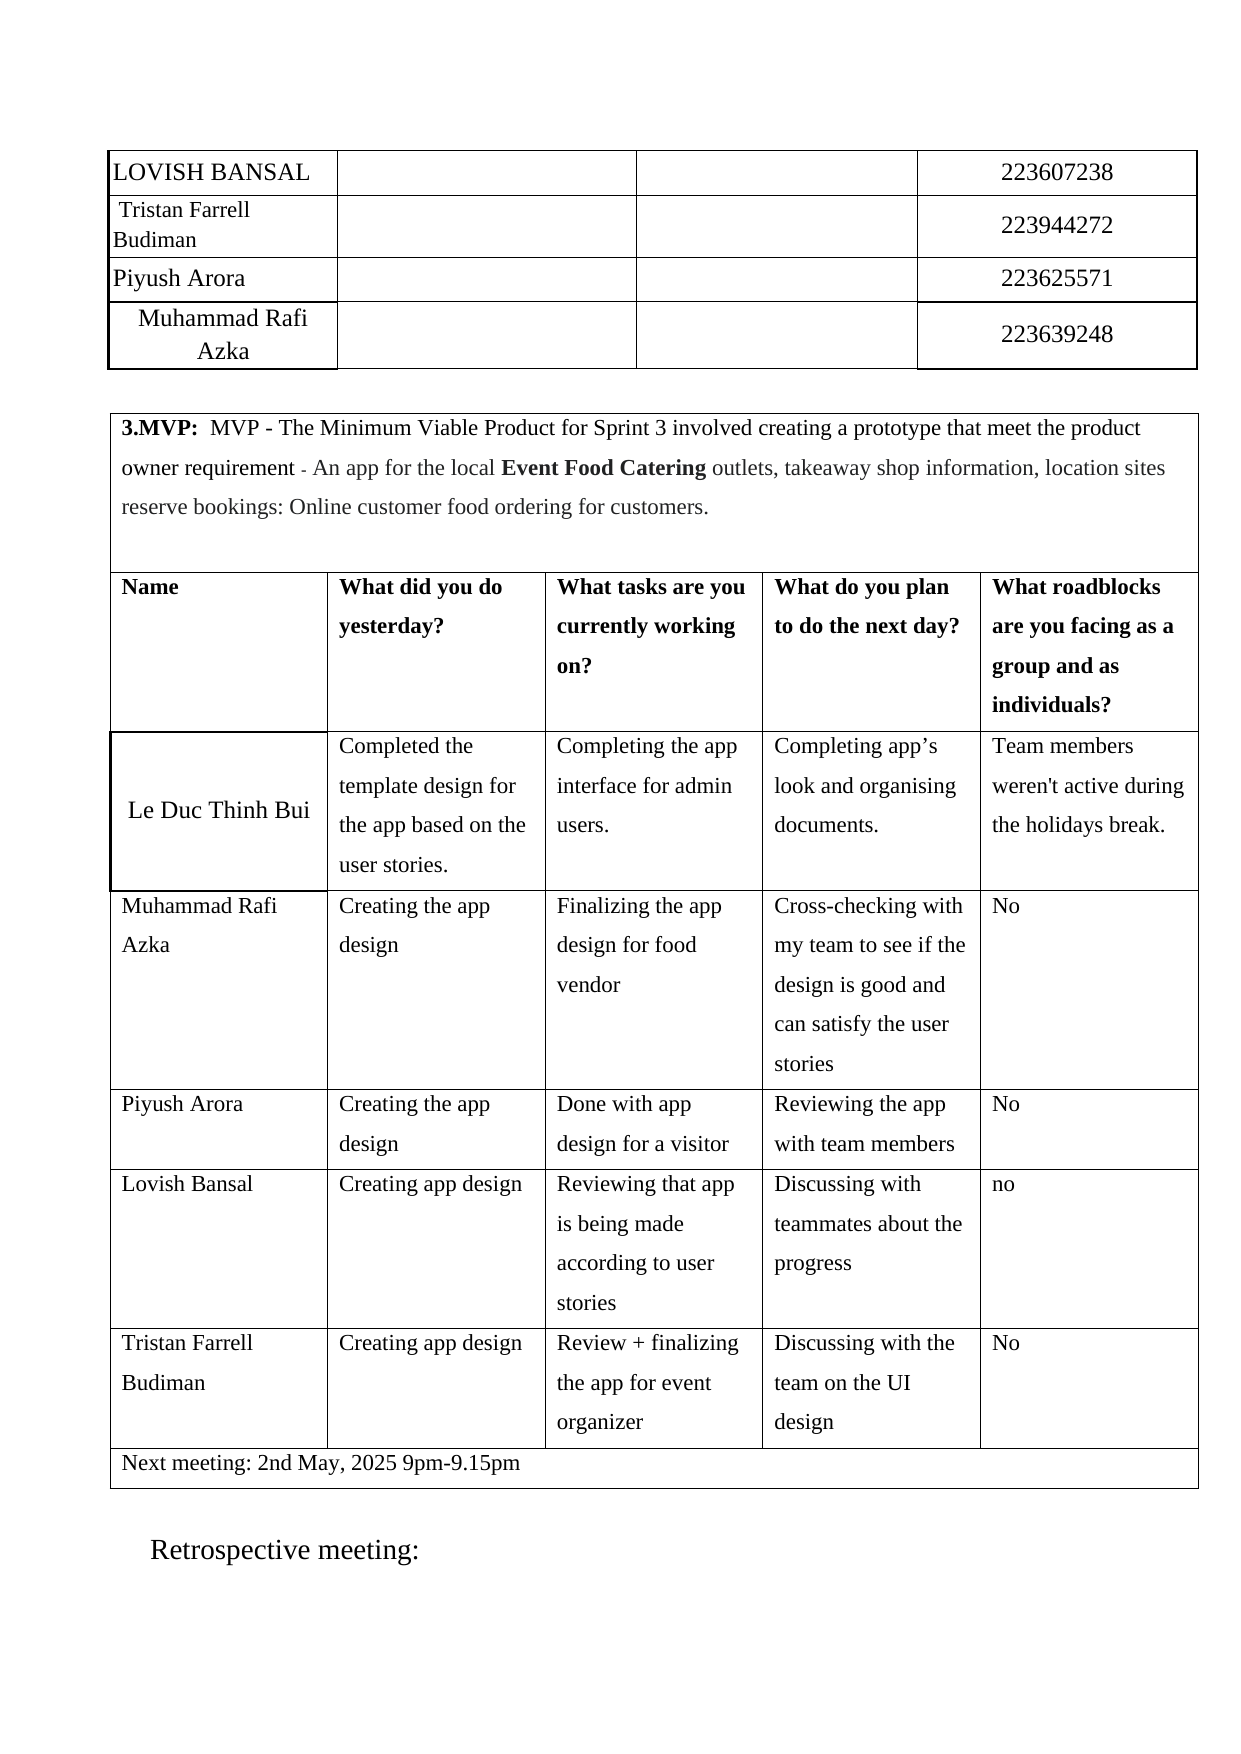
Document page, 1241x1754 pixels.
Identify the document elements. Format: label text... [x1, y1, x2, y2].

table_cell LOVISH BANSAL [110, 151, 337, 194]
table_cell What do you plan to do the next day? [763, 573, 980, 731]
table_cell Tristan Farrell Budiman [111, 1329, 327, 1448]
table_header 3.MVP: MVP - The Minimum Viable Product for Sprint 3 involved creating a prototype that meet the product owner requirement - An app for the local Event Food Catering outlets, takeaway shop information, location sites reserve bookings: Online customer food ordering for customers. [111, 414, 1198, 572]
table_cell Muhammad Rafi Azka [110, 303, 337, 368]
table_cell Done with app design for a visitor [546, 1090, 762, 1169]
table_cell No [981, 1090, 1198, 1169]
table_cell Piyush Arora [110, 258, 337, 301]
table_cell Finalizing the app design for food vendor [546, 891, 762, 1089]
table_cell Review + finalizing the app for event organizer [546, 1329, 762, 1448]
text Retrospective meeting: [150, 1532, 1090, 1566]
table_cell 223607238 [918, 151, 1196, 194]
table_cell Creating the app design [328, 891, 545, 1089]
table_cell Completing the app interface for admin users. [546, 732, 762, 890]
table_cell 223625571 [918, 258, 1196, 301]
table_cell No [981, 891, 1198, 1089]
table_cell Discussing with the team on the UI design [763, 1329, 980, 1448]
table_cell Creating the app design [328, 1090, 545, 1169]
table_cell [338, 302, 636, 368]
table_cell [637, 151, 917, 194]
table_cell Creating app design [328, 1170, 545, 1328]
table_cell Cross-checking with my team to see if the design is good and can satisfy the user stories [763, 891, 980, 1089]
table_cell Completed the template design for the app based on the user stories. [328, 732, 545, 890]
table_cell [637, 196, 917, 257]
table_cell Team members weren't active during the holidays break. [981, 732, 1198, 890]
table_cell Reviewing that app is being made according to user stories [546, 1170, 762, 1328]
table_cell [338, 151, 636, 194]
table_cell [338, 196, 636, 257]
table_cell Next meeting: 2nd May, 2025 9pm-9.15pm [111, 1449, 1198, 1488]
table_cell What tasks are you currently working on? [546, 573, 762, 731]
table_cell [637, 258, 917, 301]
table_cell Completing app’s look and organising documents. [763, 732, 980, 890]
table_cell Muhammad Rafi Azka [111, 892, 327, 1089]
table_cell What did you do yesterday? [328, 573, 545, 731]
table_cell No [981, 1329, 1198, 1448]
table_cell What roadblocks are you facing as a group and as individuals? [981, 573, 1198, 731]
table_cell no [981, 1170, 1198, 1328]
table_cell Le Duc Thinh Bui [112, 733, 327, 890]
table_cell Creating app design [328, 1329, 545, 1448]
table_cell Lovish Bansal [111, 1170, 327, 1328]
table_cell [637, 302, 917, 368]
table_cell 223944272 [918, 196, 1196, 257]
table_cell Name [111, 573, 327, 731]
table_cell Tristan Farrell Budiman [110, 196, 337, 257]
table_cell Discussing with teammates about the progress [763, 1170, 980, 1328]
table_cell Piyush Arora [111, 1090, 327, 1169]
table_cell 223639248 [918, 303, 1196, 368]
table_cell Reviewing the app with team members [763, 1090, 980, 1169]
table_cell [338, 258, 636, 301]
